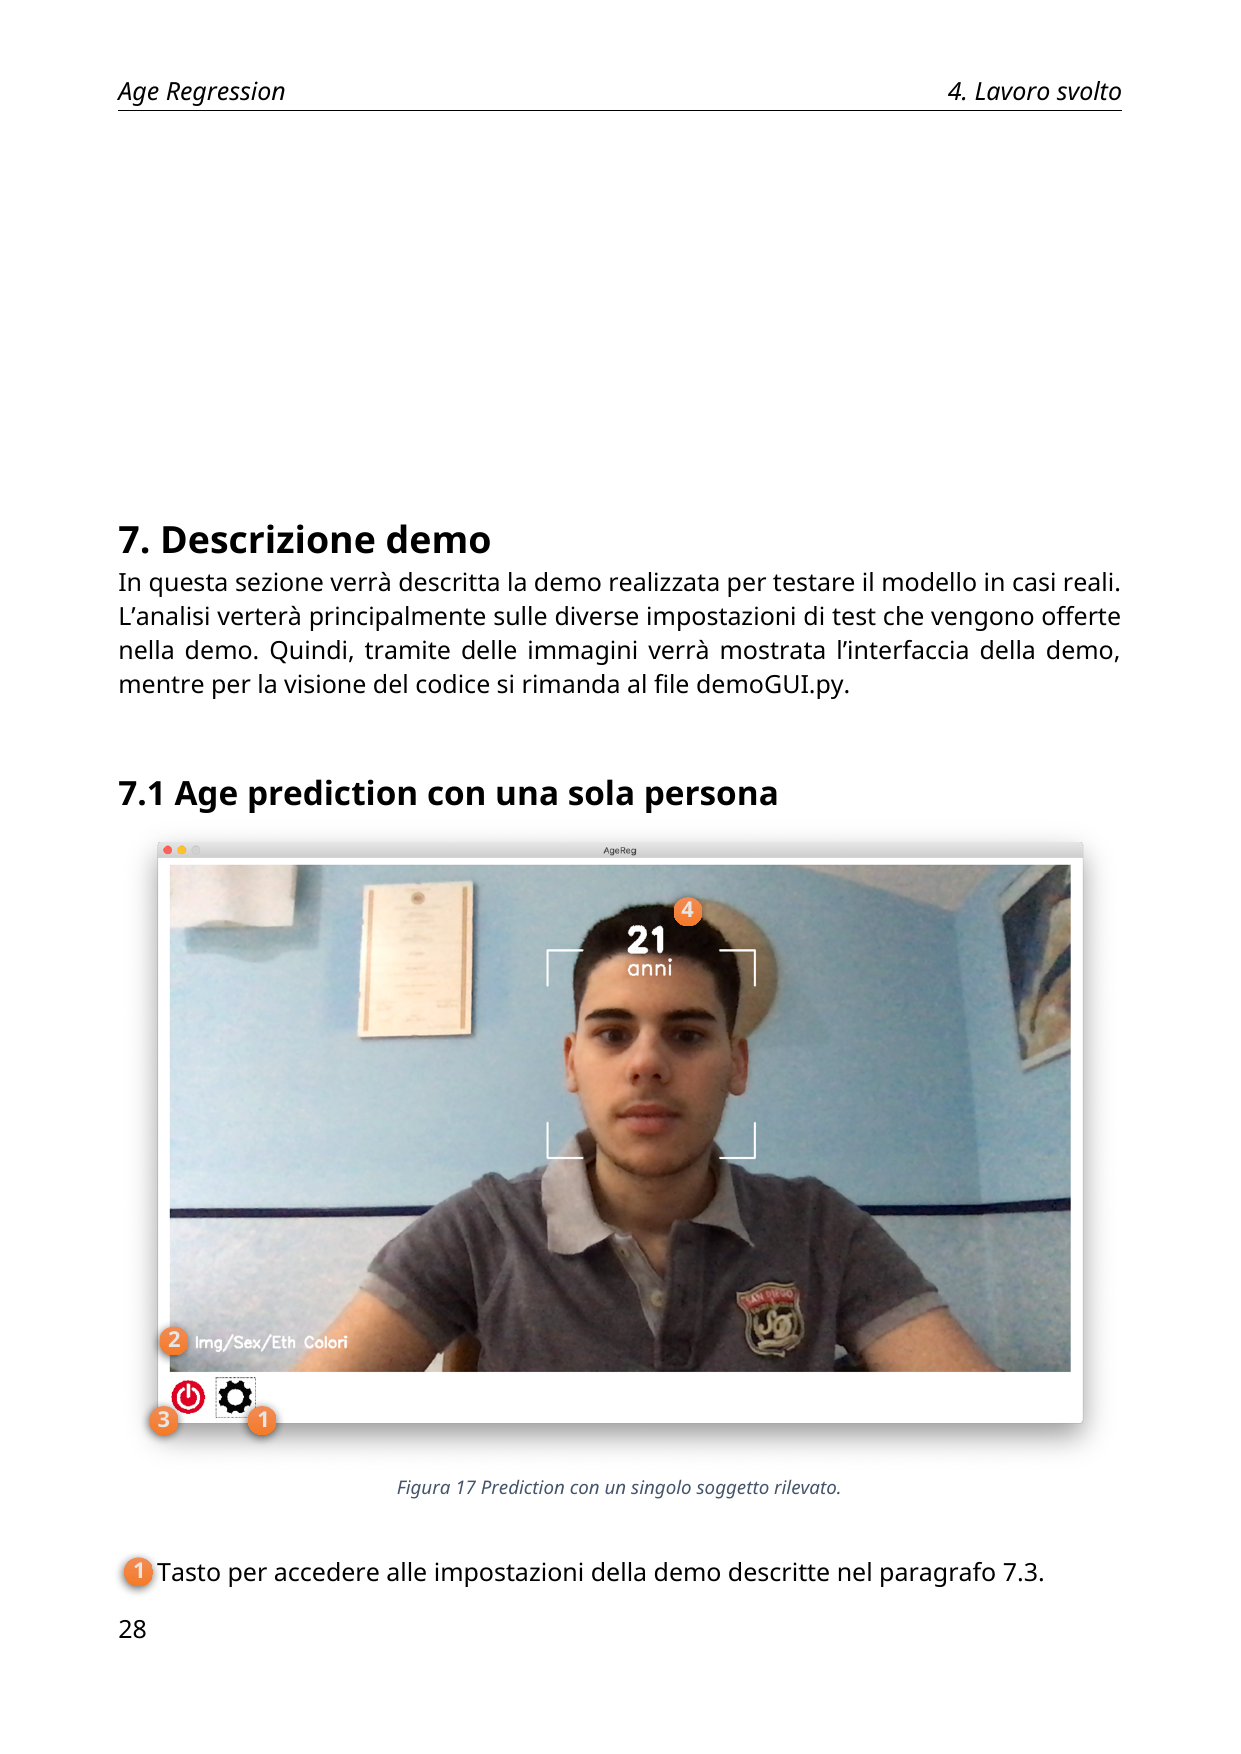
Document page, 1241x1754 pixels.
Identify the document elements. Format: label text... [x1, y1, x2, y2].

subtitle 7.1 Age prediction con una sola persona [118, 770, 1122, 815]
text Tasto per accedere alle impostazioni della demo descritte nel paragrafo 7.3. [148, 1555, 1122, 1589]
subtitle 7. Descrizione demo [118, 513, 1122, 564]
text In questa sezione verrà descritta la demo realizzata per testare il modello in casi reali. L’analisi verterà principalmente sulle diverse impostazioni di test che vengono offerte nella demo. Quindi, tramite delle immagini verrà mostrata l’interfaccia della demo, mentre per la visione del codice si rimanda al file demoGUI.py. [118, 564, 1122, 701]
picture [118, 815, 1122, 1475]
